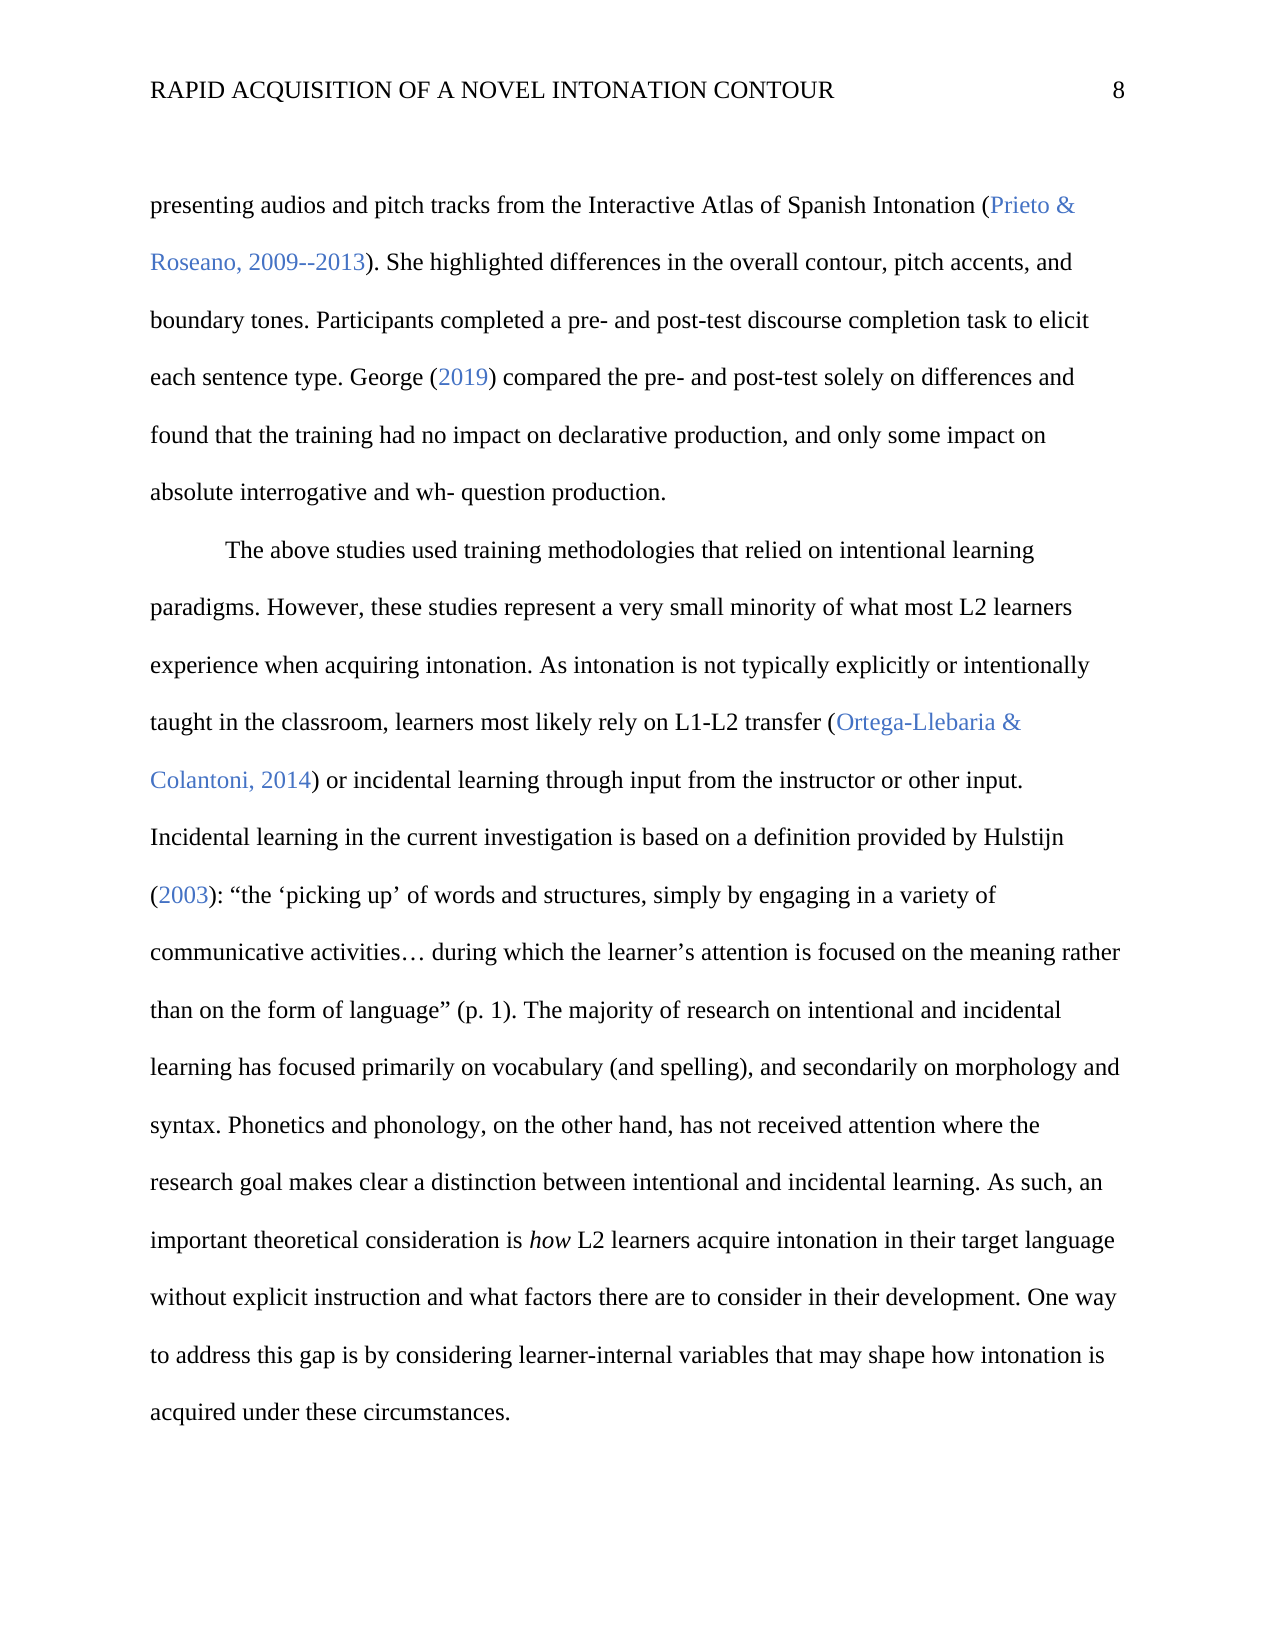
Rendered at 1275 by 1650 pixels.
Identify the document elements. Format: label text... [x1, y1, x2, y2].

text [150, 190, 1125, 506]
text The above studies used training methodologies that relied on intentional learning paradigms. However, these studies represent a very small minority of what most L2 learners experience when acquiring intonation. As intonation is not typically explicitly or intentionally taught in the classroom, learners most likely rely on L1-L2 transfer (Ortega-Llebaria & Colantoni, 2014) or incidental learning through input from the instructor or other input. Incidental learning in the current investigation is based on a definition provided by Hulstijn (2003): “the ‘picking up’ of words and structures, simply by engaging in a variety of communicative activities… during which the learner’s attention is focused on the meaning rather than on the form of language” (p. 1). The majority of research on intentional and incidental learning has focused primarily on vocabulary (and spelling), and secondarily on morphology and syntax. Phonetics and phonology, on the other hand, has not received attention where the research goal makes clear a distinction between intentional and incidental learning. As such, an important theoretical consideration is how L2 learners acquire intonation in their target language without explicit instruction and what factors there are to consider in their development. One way to address this gap is by considering learner-internal variables that may shape how intonation is acquired under these circumstances. [150, 535, 1125, 1426]
